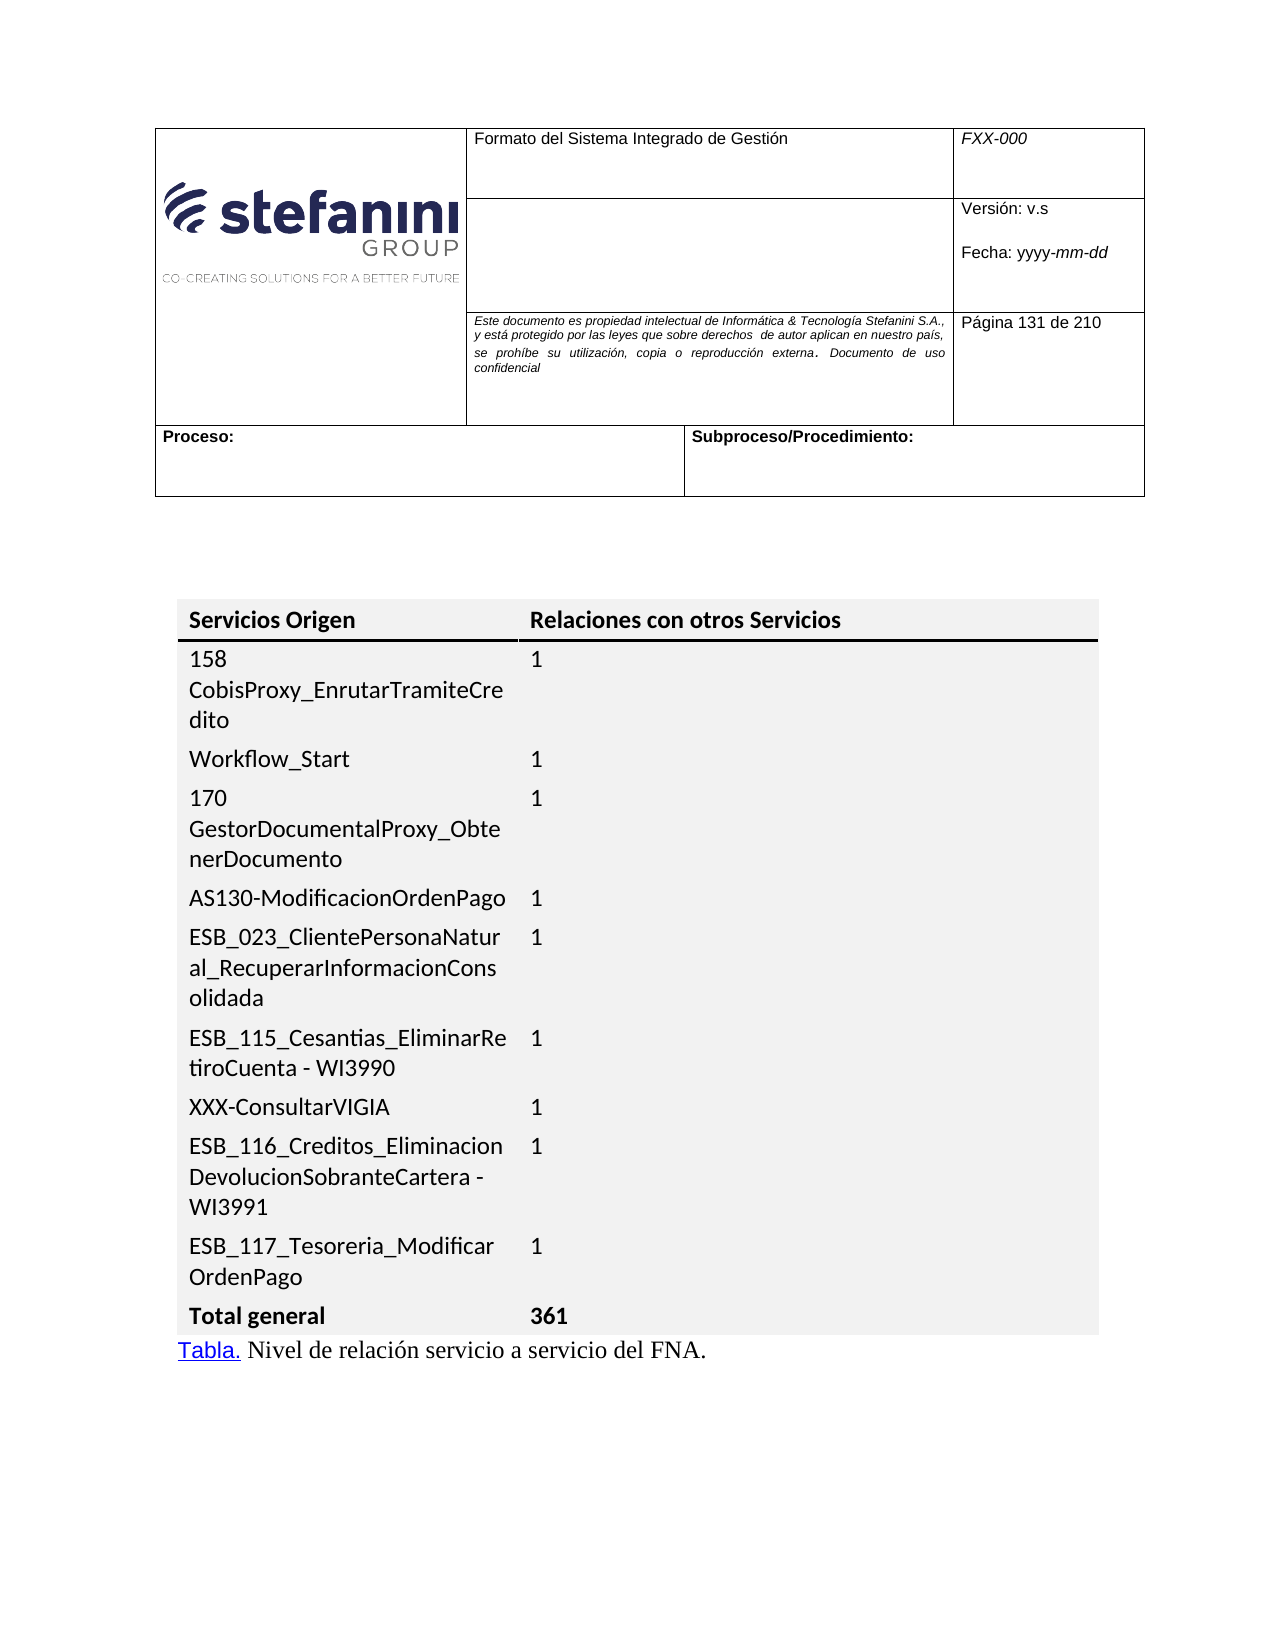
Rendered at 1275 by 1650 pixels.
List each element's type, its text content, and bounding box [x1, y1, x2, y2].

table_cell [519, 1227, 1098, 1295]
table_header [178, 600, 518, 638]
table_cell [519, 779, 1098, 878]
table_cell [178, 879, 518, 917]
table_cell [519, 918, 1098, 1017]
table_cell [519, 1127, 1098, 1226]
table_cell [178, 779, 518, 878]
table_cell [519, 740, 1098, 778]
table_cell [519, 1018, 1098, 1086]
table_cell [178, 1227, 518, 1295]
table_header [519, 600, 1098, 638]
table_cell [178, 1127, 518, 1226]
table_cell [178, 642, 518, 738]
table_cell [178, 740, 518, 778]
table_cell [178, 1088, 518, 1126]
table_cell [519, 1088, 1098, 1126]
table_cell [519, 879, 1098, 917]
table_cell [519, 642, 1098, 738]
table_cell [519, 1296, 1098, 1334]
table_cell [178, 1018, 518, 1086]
text Tabla. Nivel de relación servicio a servicio del FNA. [177, 1335, 1098, 1364]
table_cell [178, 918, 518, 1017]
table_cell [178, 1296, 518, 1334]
picture [162, 182, 460, 286]
